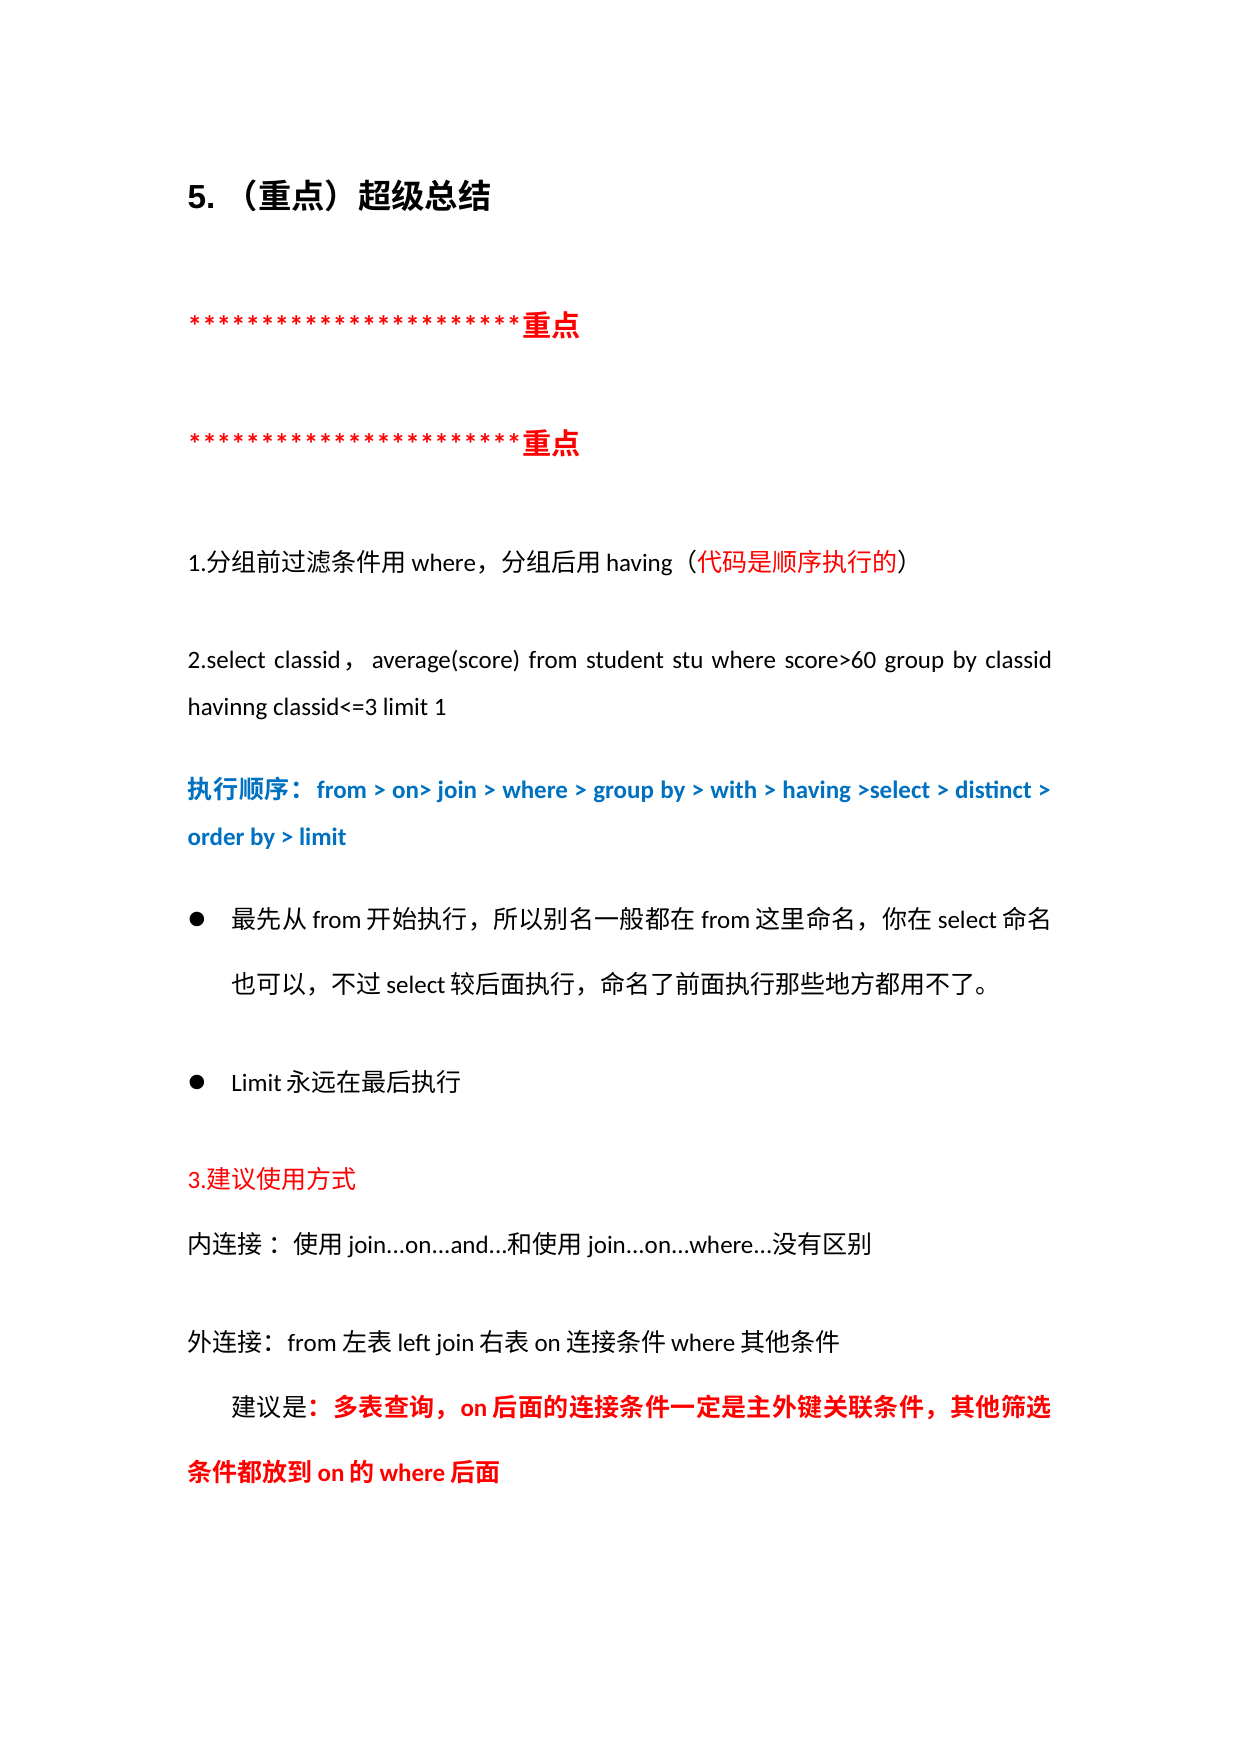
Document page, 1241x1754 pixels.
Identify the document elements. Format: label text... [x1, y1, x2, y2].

text 1.分组前过滤条件用where，分组后用having（代码是顺序执行的） [187, 528, 1053, 593]
text 执行顺序：from > on> join > where > group by > with > having >select > distinct > order by > limit [187, 755, 1053, 853]
text 2.select classid，average(score) from student stu where score>60 group by classid havinng classid<=3 limit 1 [187, 625, 1053, 723]
list 最先从from开始执行，所以别名一般都在from这里命名，你在select命名也可以，不过select较后面执行，命名了前面执行那些地方都用不了。 [187, 885, 1053, 1015]
text 3.建议使用方式 [187, 1145, 1053, 1210]
text 外连接：from 左表left join右表on连接条件where其他条件 [187, 1308, 1053, 1373]
text 内连接 ：使用join...on...and...和使用join...on...where...没有区别 [187, 1210, 1053, 1275]
text 建议是：多表查询，on后面的连接条件一定是主外键关联条件，其他筛选条件都放到on的where后面 [187, 1373, 1053, 1503]
subtitle ***********************重点 [187, 291, 1053, 356]
subtitle ***********************重点 [187, 409, 1053, 474]
list Limit永远在最后执行 [187, 1048, 1053, 1113]
subtitle 5. （重点）超级总结 [187, 162, 1053, 227]
